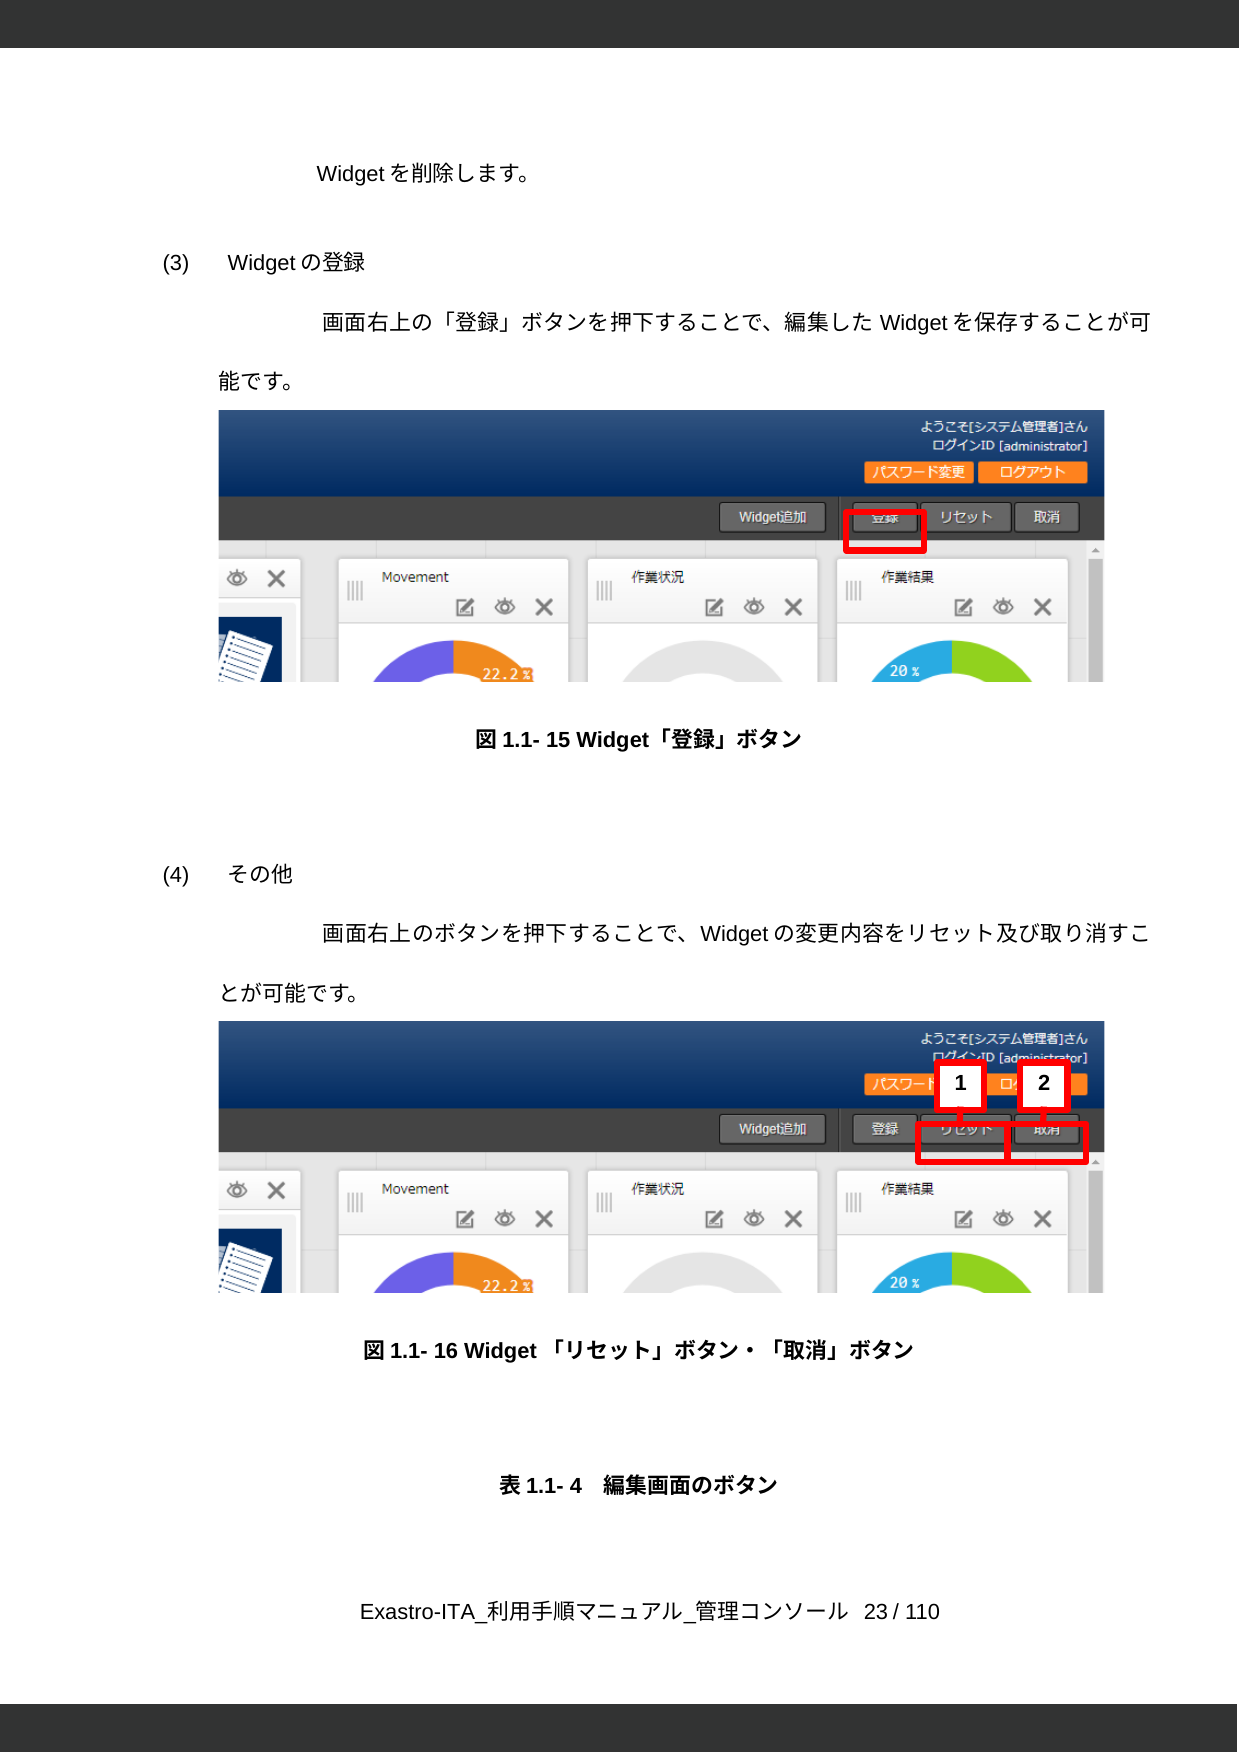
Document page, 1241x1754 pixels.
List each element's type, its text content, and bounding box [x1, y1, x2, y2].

text 画面右上のボタンを押下することで、Widgetの変更内容をリセット及び取り消すことが可能です。 [218, 902, 1152, 1022]
subtitle その他 [162, 843, 1152, 902]
list Widgetを削除します。 [316, 142, 1152, 201]
picture [218, 1021, 1105, 1293]
subtitle Widgetの登録 [162, 231, 1152, 291]
picture [218, 410, 1105, 682]
text 図 1.1- 15 Widget「登録」ボタン [148, 708, 1130, 767]
text 表 1.1- 4 編集画面のボタン [148, 1454, 1130, 1514]
text 画面右上の「登録」ボタンを押下することで、編集したWidgetを保存することが可能です。 [218, 291, 1152, 410]
text 図 1.1- 16 Widget 「リセット」ボタン・「取消」ボタン [148, 1319, 1130, 1379]
picture [0, 1704, 1237, 1752]
picture [0, 0, 1239, 48]
